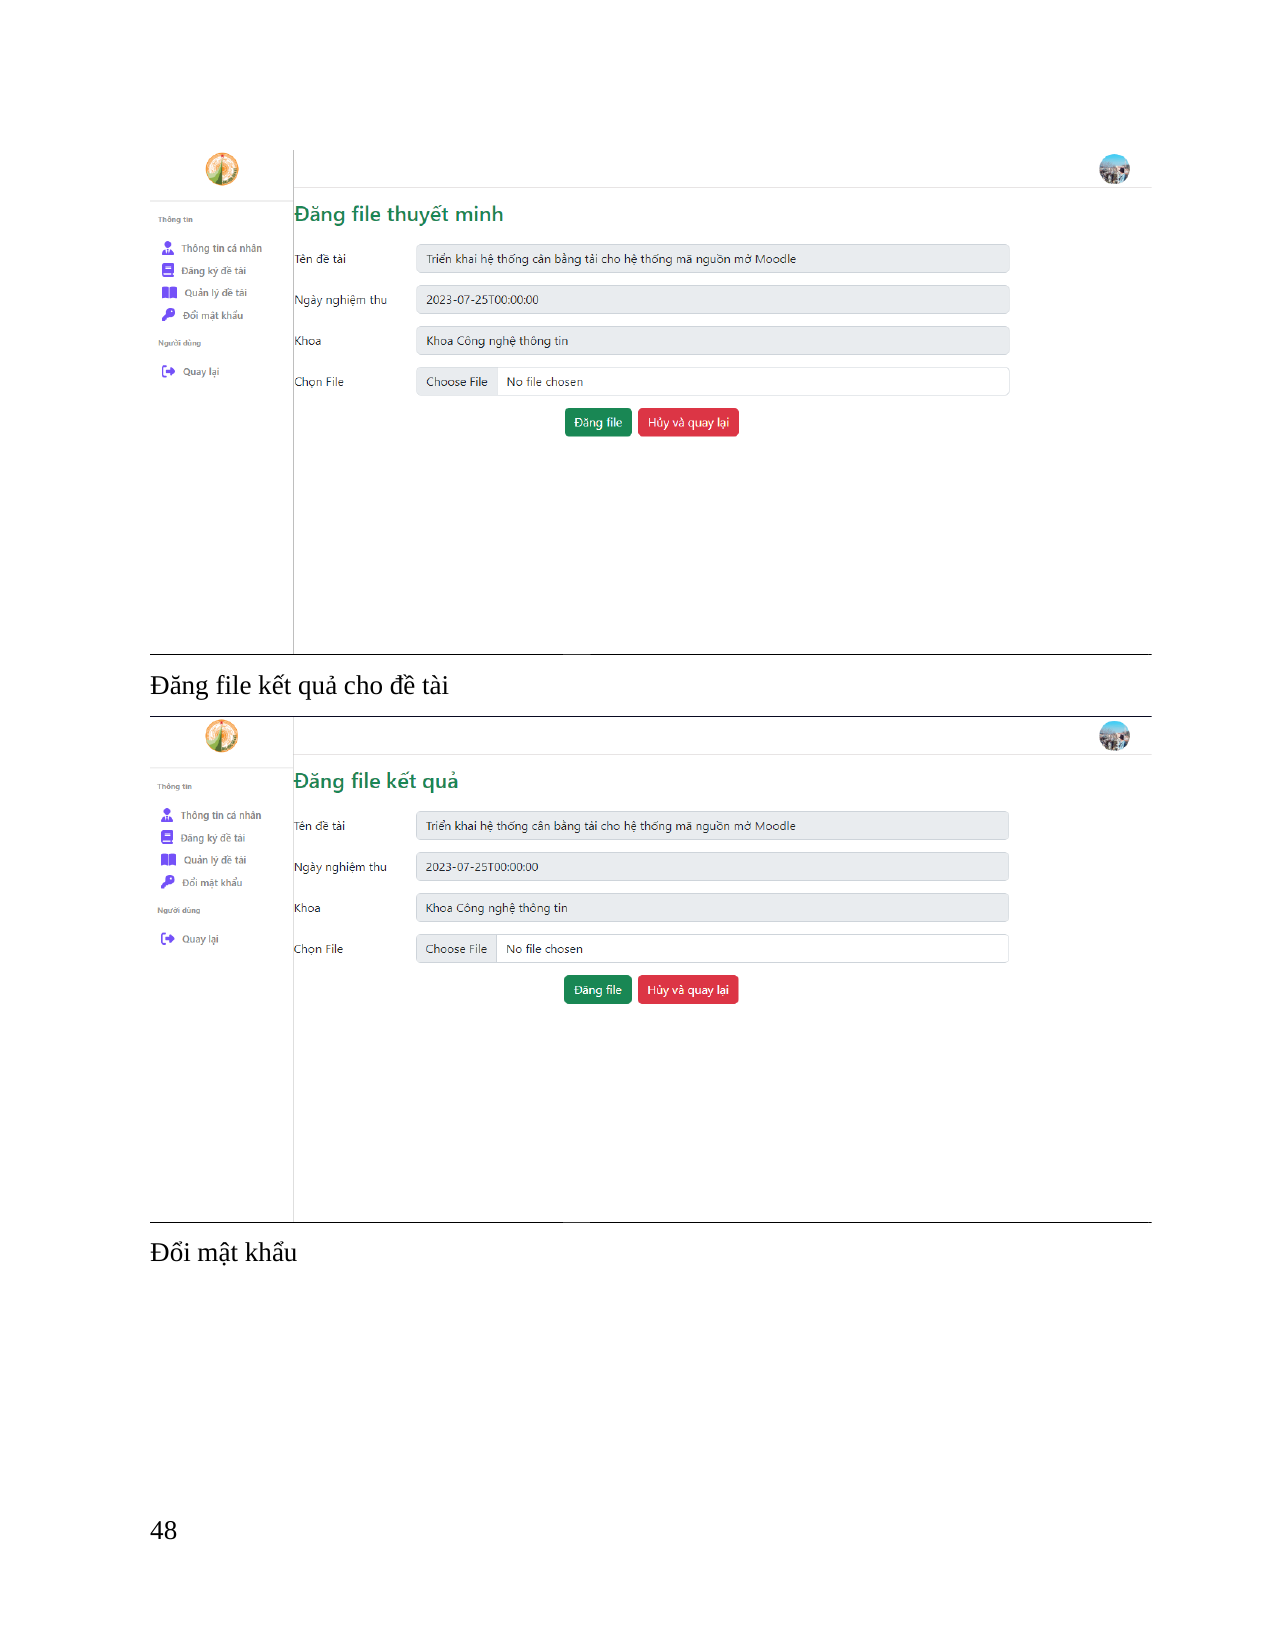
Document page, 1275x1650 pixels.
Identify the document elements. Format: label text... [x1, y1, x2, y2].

picture [150, 716, 1152, 1223]
text Đổi mật khẩu [150, 1237, 1152, 1268]
picture [150, 150, 1152, 655]
text Đăng file kết quả cho đề tài [150, 669, 1152, 701]
